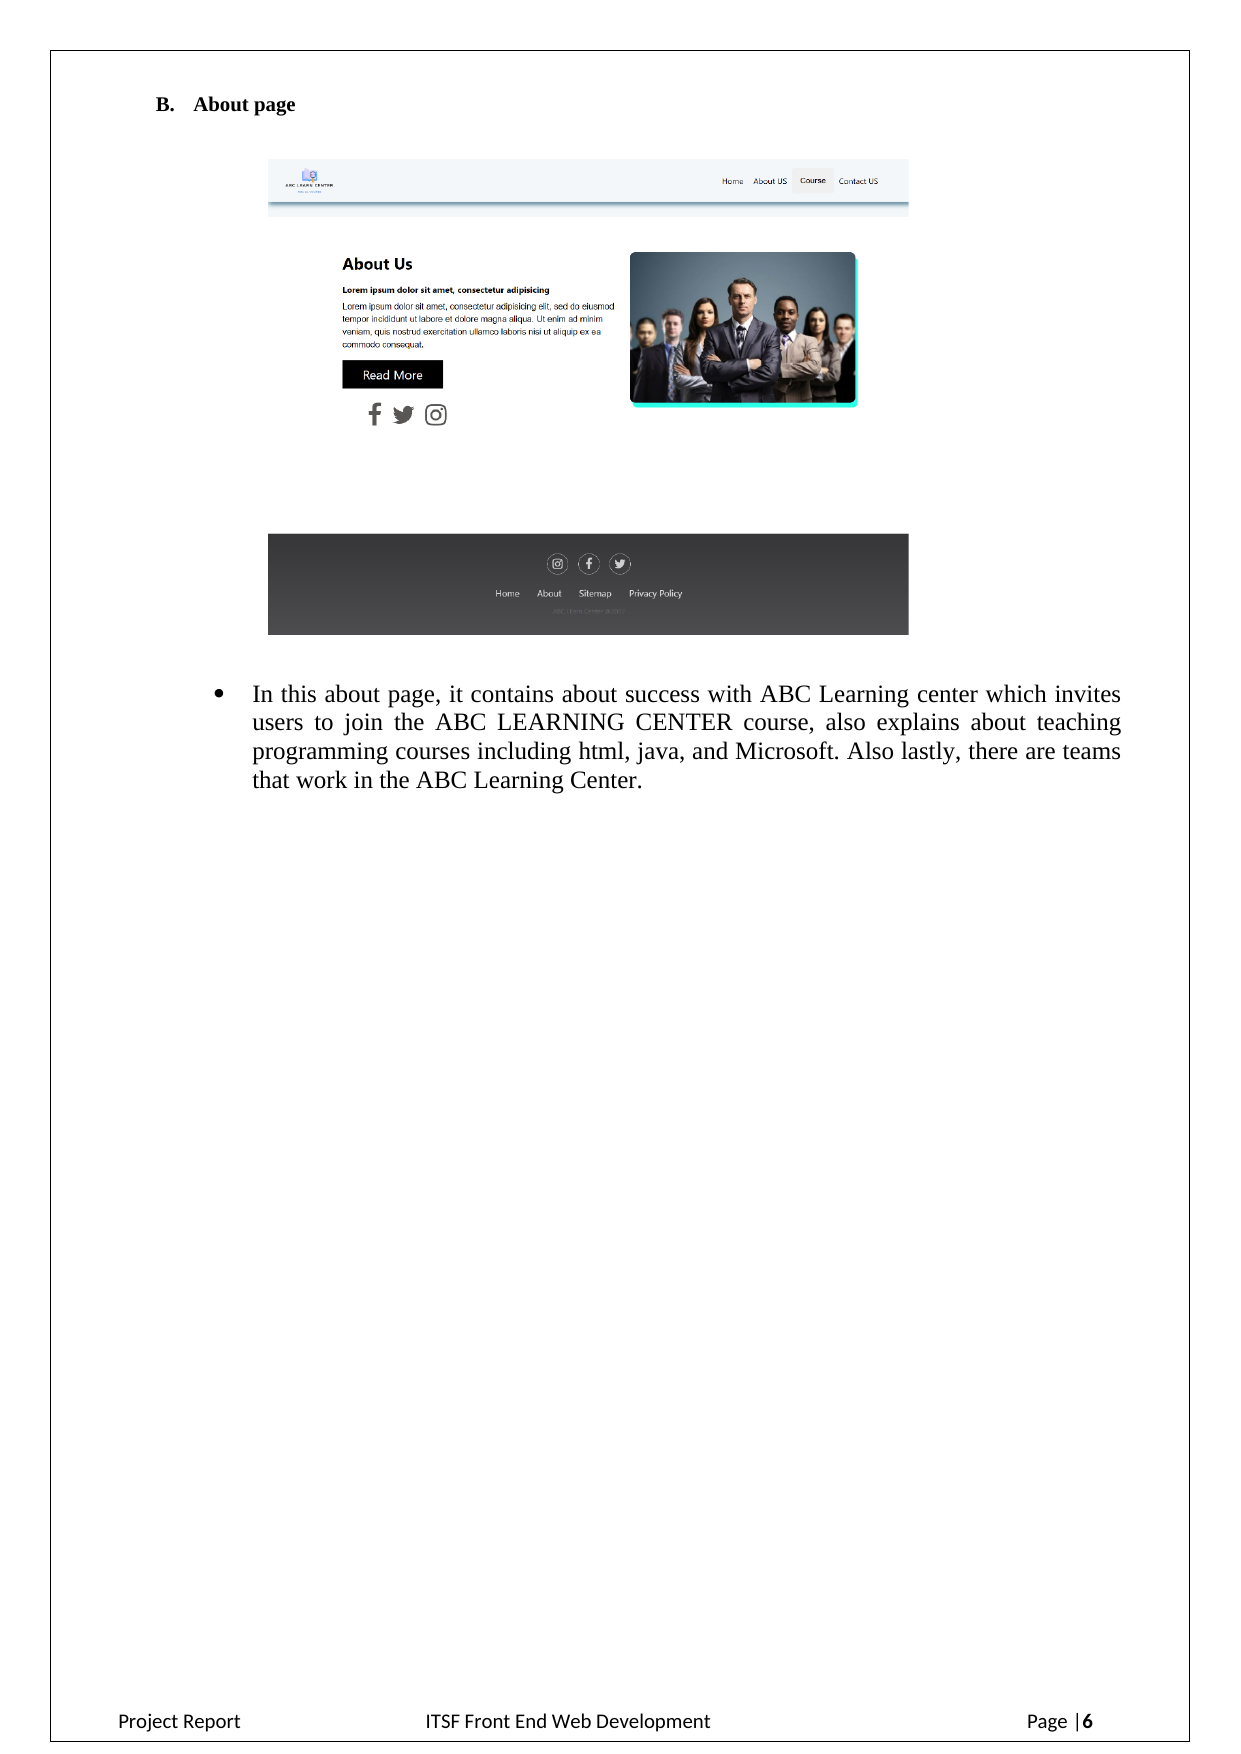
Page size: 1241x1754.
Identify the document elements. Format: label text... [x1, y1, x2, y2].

list In this about page, it contains about success with ABC Learning center which invites users to join the ABC LEARNING CENTER course, also explains about teaching programming courses including html, java, and Microsoft. Also lastly, there are teams that work in the ABC Learning Center. [214, 679, 1122, 794]
list About page [156, 89, 1122, 116]
picture [268, 159, 909, 635]
